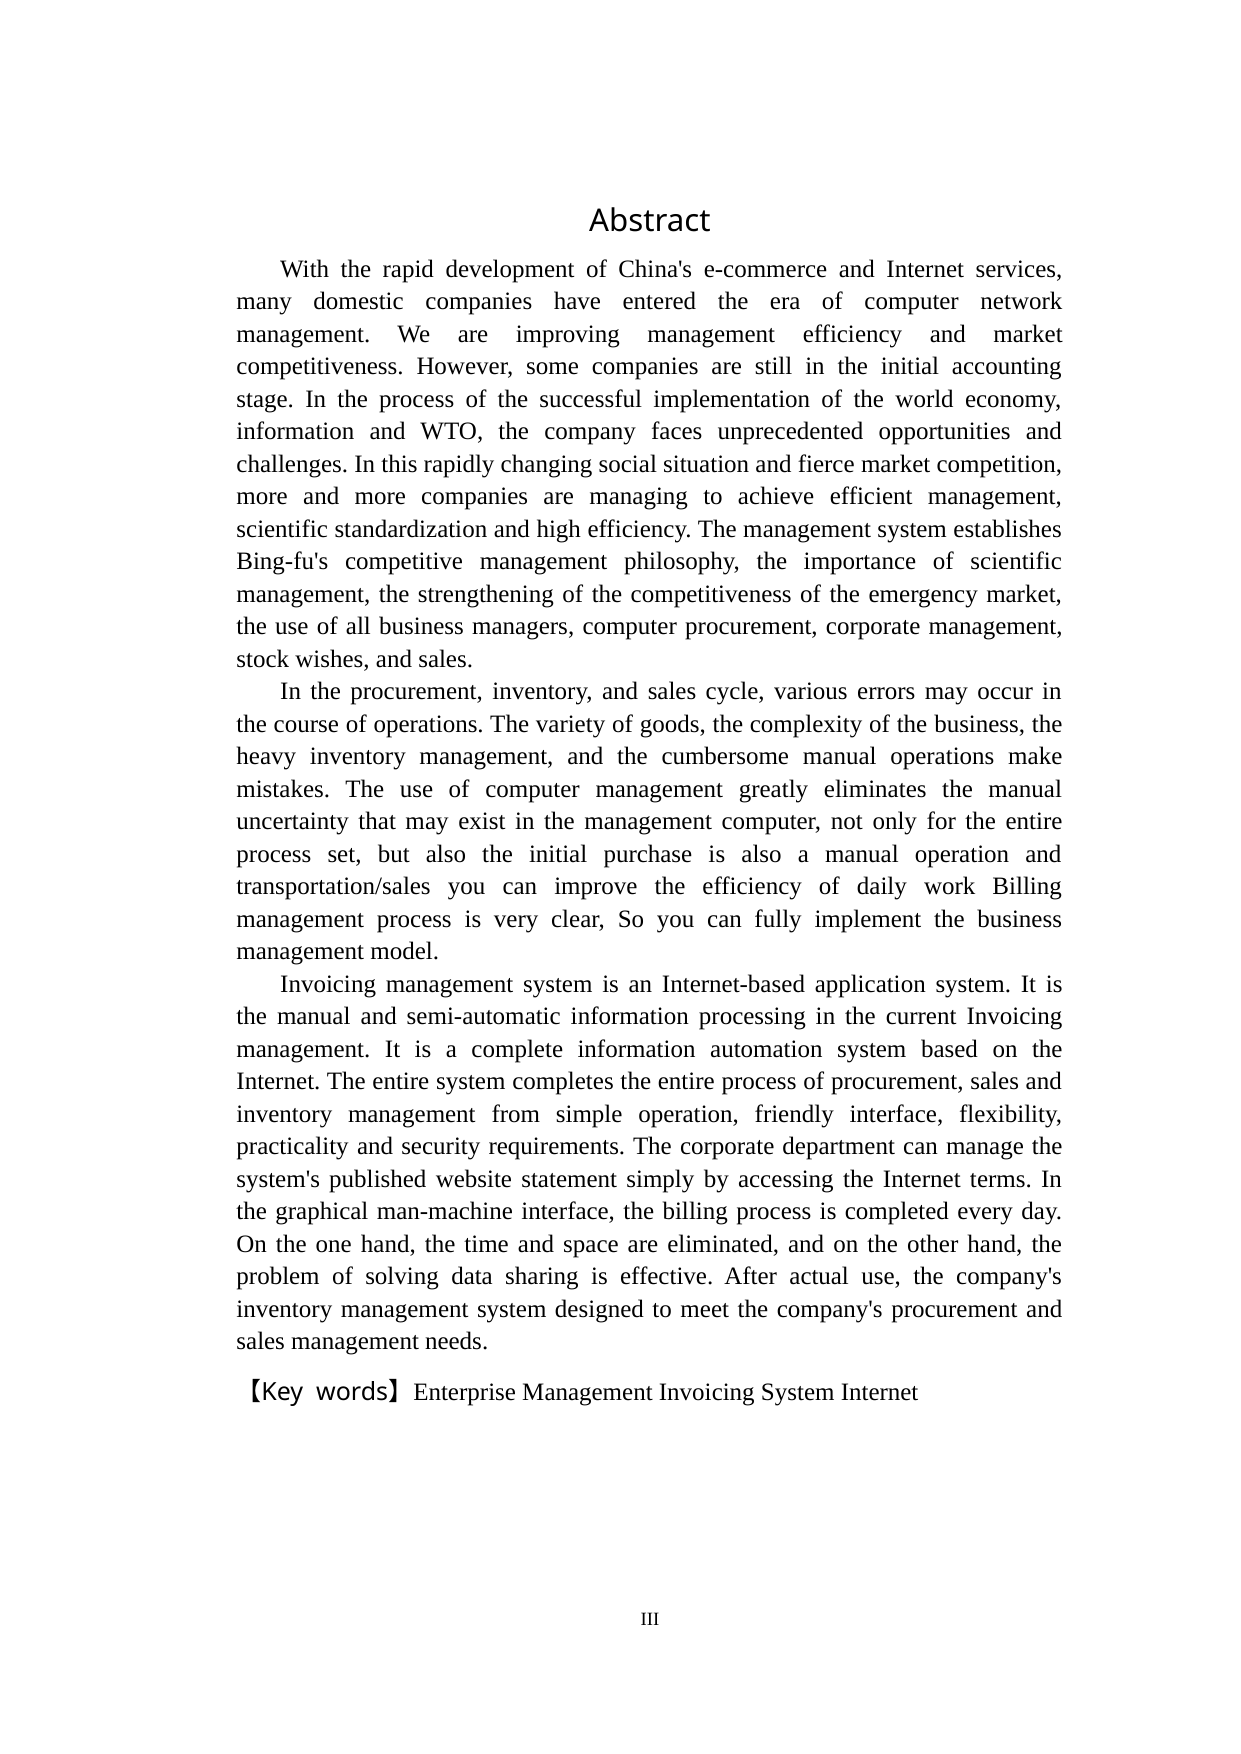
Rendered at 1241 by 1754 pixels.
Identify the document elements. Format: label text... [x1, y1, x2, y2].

text With the rapid development of China's e-commerce and Internet services, many domestic companies have entered the era of computer network management. We are improving management efficiency and market competitiveness. However, some companies are still in the initial accounting stage. In the process of the successful implementation of the world economy, information and WTO, the company faces unprecedented opportunities and challenges. In this rapidly changing social situation and fierce market competition, more and more companies are managing to achieve efficient management, scientific standardization and high efficiency. The management system establishes Bing-fu's competitive management philosophy, the importance of scientific management, the strengthening of the competitiveness of the emergency market, the use of all business managers, computer procurement, corporate management, stock wishes, and sales. [236, 252, 1063, 674]
text 【Key words】Enterprise Management Invoicing System Internet [236, 1357, 1063, 1422]
text In the procurement, inventory, and sales cycle, various errors may occur in the course of operations. The variety of goods, the complexity of the business, the heavy inventory management, and the cumbersome manual operations make mistakes. The use of computer management greatly eliminates the manual uncertainty that may exist in the management computer, not only for the entire process set, but also the initial purchase is also a manual operation and transportation/sales you can improve the efficiency of daily work Billing management process is very clear, So you can fully implement the business management model. [236, 674, 1063, 967]
text Abstract [236, 187, 1063, 252]
text Invoicing management system is an Internet-based application system. It is the manual and semi-automatic information processing in the current Invoicing management. It is a complete information automation system based on the Internet. The entire system completes the entire process of procurement, sales and inventory management from simple operation, friendly interface, flexibility, practicality and security requirements. The corporate department can manage the system's published website statement simply by accessing the Internet terms. In the graphical man-machine interface, the billing process is completed every day. On the one hand, the time and space are eliminated, and on the other hand, the problem of solving data sharing is effective. After actual use, the company's inventory management system designed to meet the company's procurement and sales management needs. [236, 967, 1063, 1357]
